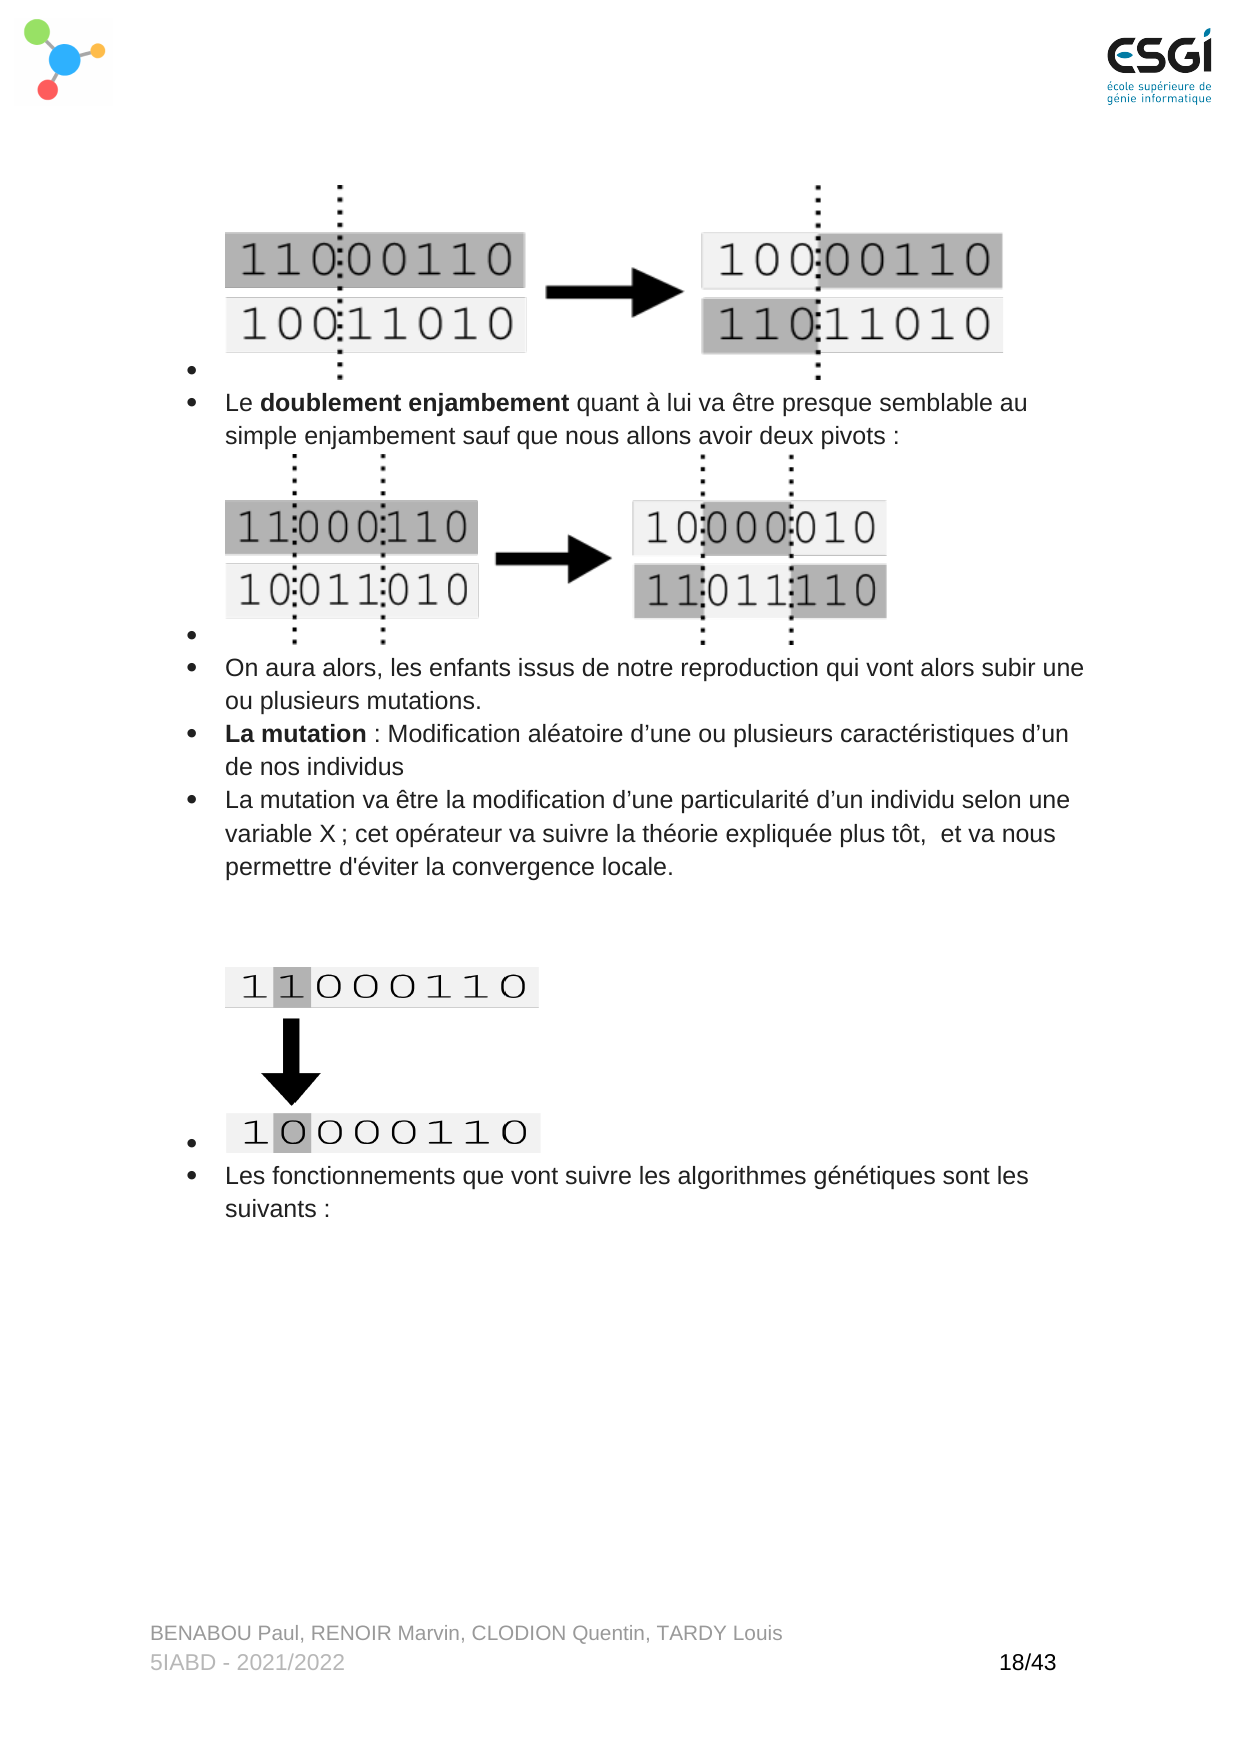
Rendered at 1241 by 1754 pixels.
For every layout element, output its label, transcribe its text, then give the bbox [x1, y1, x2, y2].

picture [14, 18, 114, 106]
list La mutation va être la modification d’une particularité d’un individu selon une variable X ; cet opérateur va suivre la théorie expliquée plus tôt, et va nous permettre d'éviter la convergence locale. [187, 785, 1090, 880]
picture [225, 454, 887, 645]
picture [225, 185, 1004, 380]
list La mutation : Modification aléatoire d’une ou plusieurs caractéristiques d’un de nos individus [187, 719, 1090, 781]
list On aura alors, les enfants issus de notre reproduction qui vont alors subir une ou plusieurs mutations. [187, 653, 1090, 715]
picture [1090, 18, 1228, 114]
picture [225, 967, 541, 1153]
list Le doublement enjambement quant à lui va être presque semblable au simple enjambement sauf que nous allons avoir deux pivots : [187, 388, 1090, 450]
list Les fonctionnements que vont suivre les algorithmes génétiques sont les suivants : [187, 1161, 1090, 1223]
